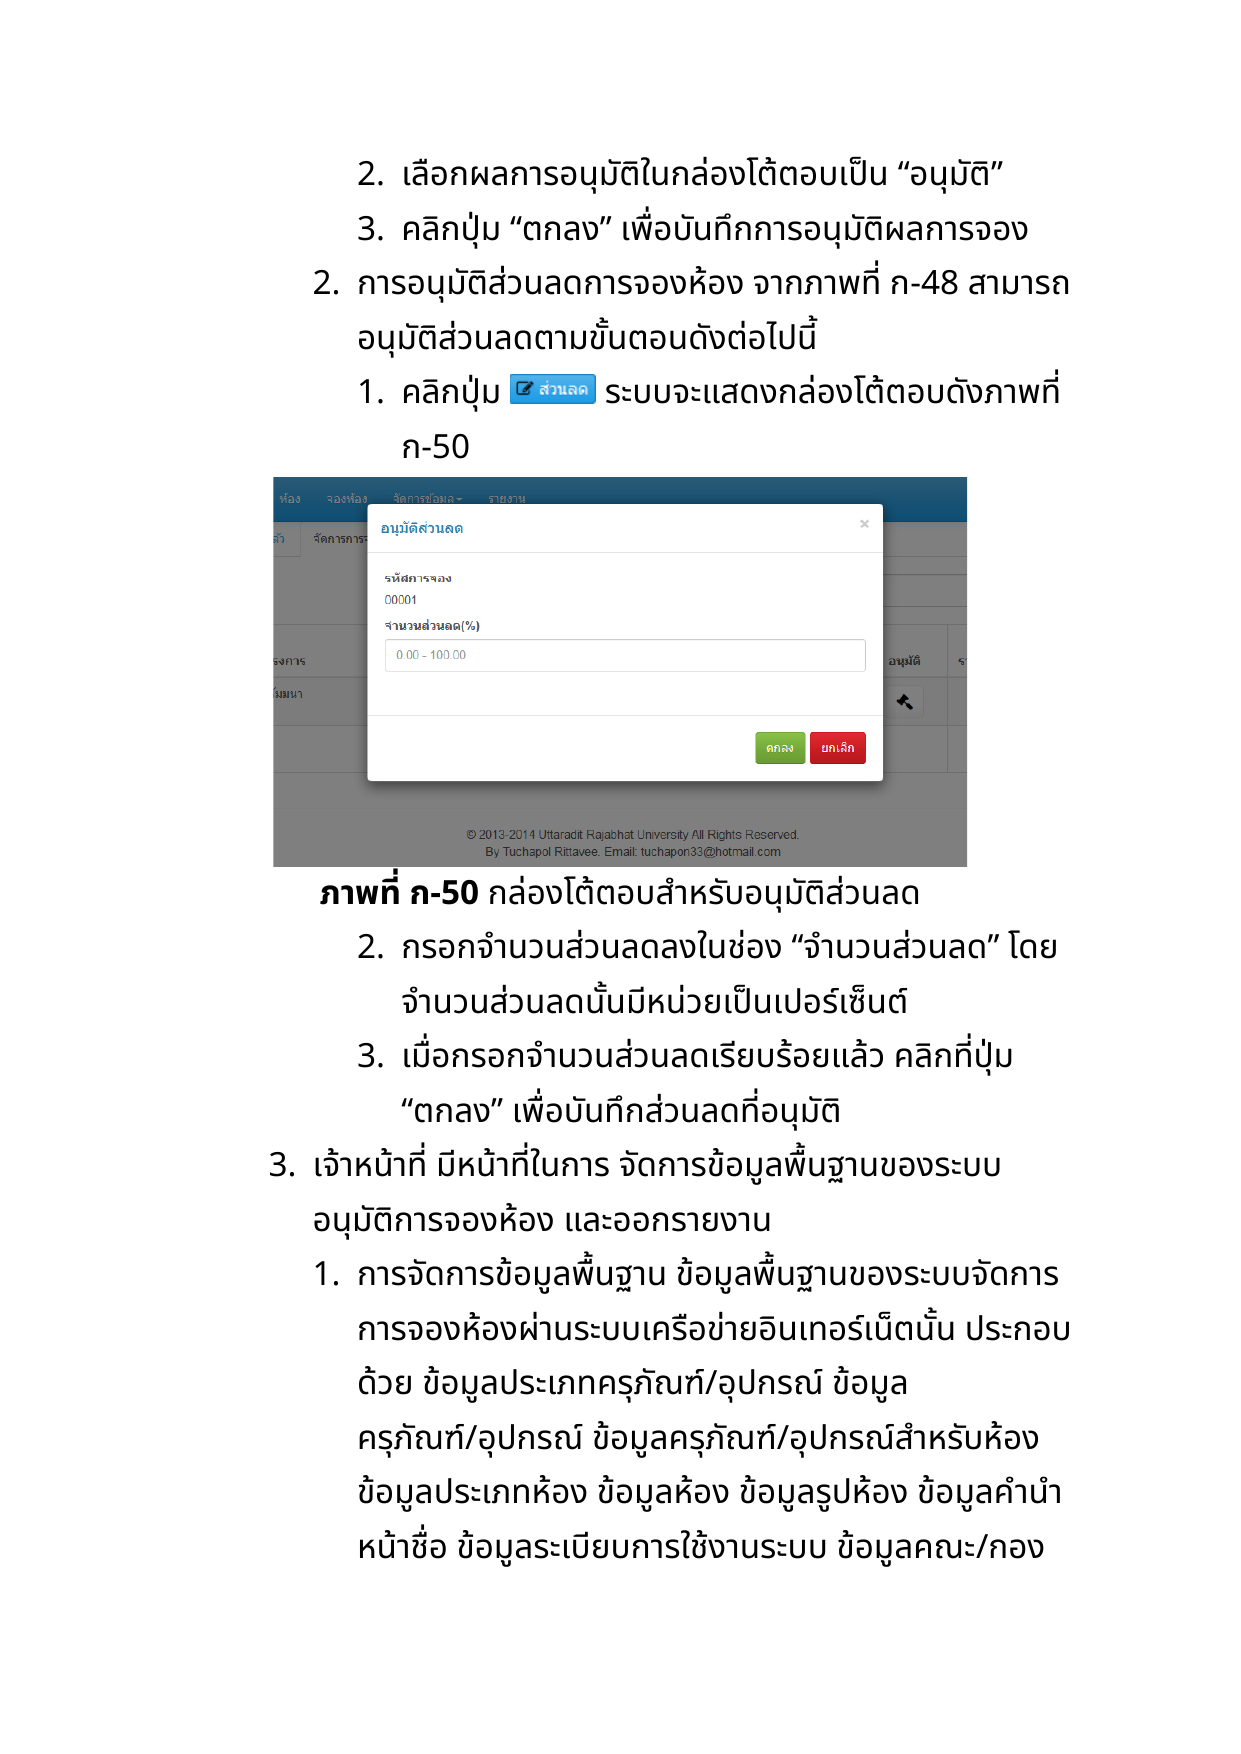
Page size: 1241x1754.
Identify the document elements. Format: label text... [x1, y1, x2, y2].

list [312, 1250, 1090, 1573]
picture [510, 374, 596, 404]
picture [273, 477, 968, 867]
list การอนุมัติส่วนลดการจองห้อง จากภาพที่ ก-48 สามารถอนุมัติส่วนลดตามขั้นตอนดังต่อไปนี้ [312, 259, 1090, 364]
list เมื่อกรอกจำนวนส่วนลดเรียบร้อยแล้ว คลิกที่ปุ่ม “ตกลง” เพื่อบันทึกส่วนลดที่อนุมัติ [357, 1032, 1090, 1137]
list เลือกผลการอนุมัติในกล่องโต้ตอบเป็น “อนุมัติ” [357, 150, 1090, 201]
list เจ้าหน้าที่ มีหน้าที่ในการ จัดการข้อมูลพื้นฐานของระบบ อนุมัติการจองห้อง และออกรายงาน [268, 1141, 1090, 1246]
text ภาพที่ ก-50 กล่องโต้ตอบสำหรับอนุมัติส่วนลด [150, 868, 1090, 919]
list คลิกปุ่ม ระบบจะแสดงกล่องโต้ตอบดังภาพที่ ก-50 [357, 368, 1090, 473]
list กรอกจำนวนส่วนลดลงในช่อง “จำนวนส่วนลด” โดยจำนวนส่วนลดนั้นมีหน่วยเป็นเปอร์เซ็นต์ [357, 923, 1090, 1028]
list คลิกปุ่ม “ตกลง” เพื่อบันทึกการอนุมัติผลการจอง [357, 204, 1090, 255]
